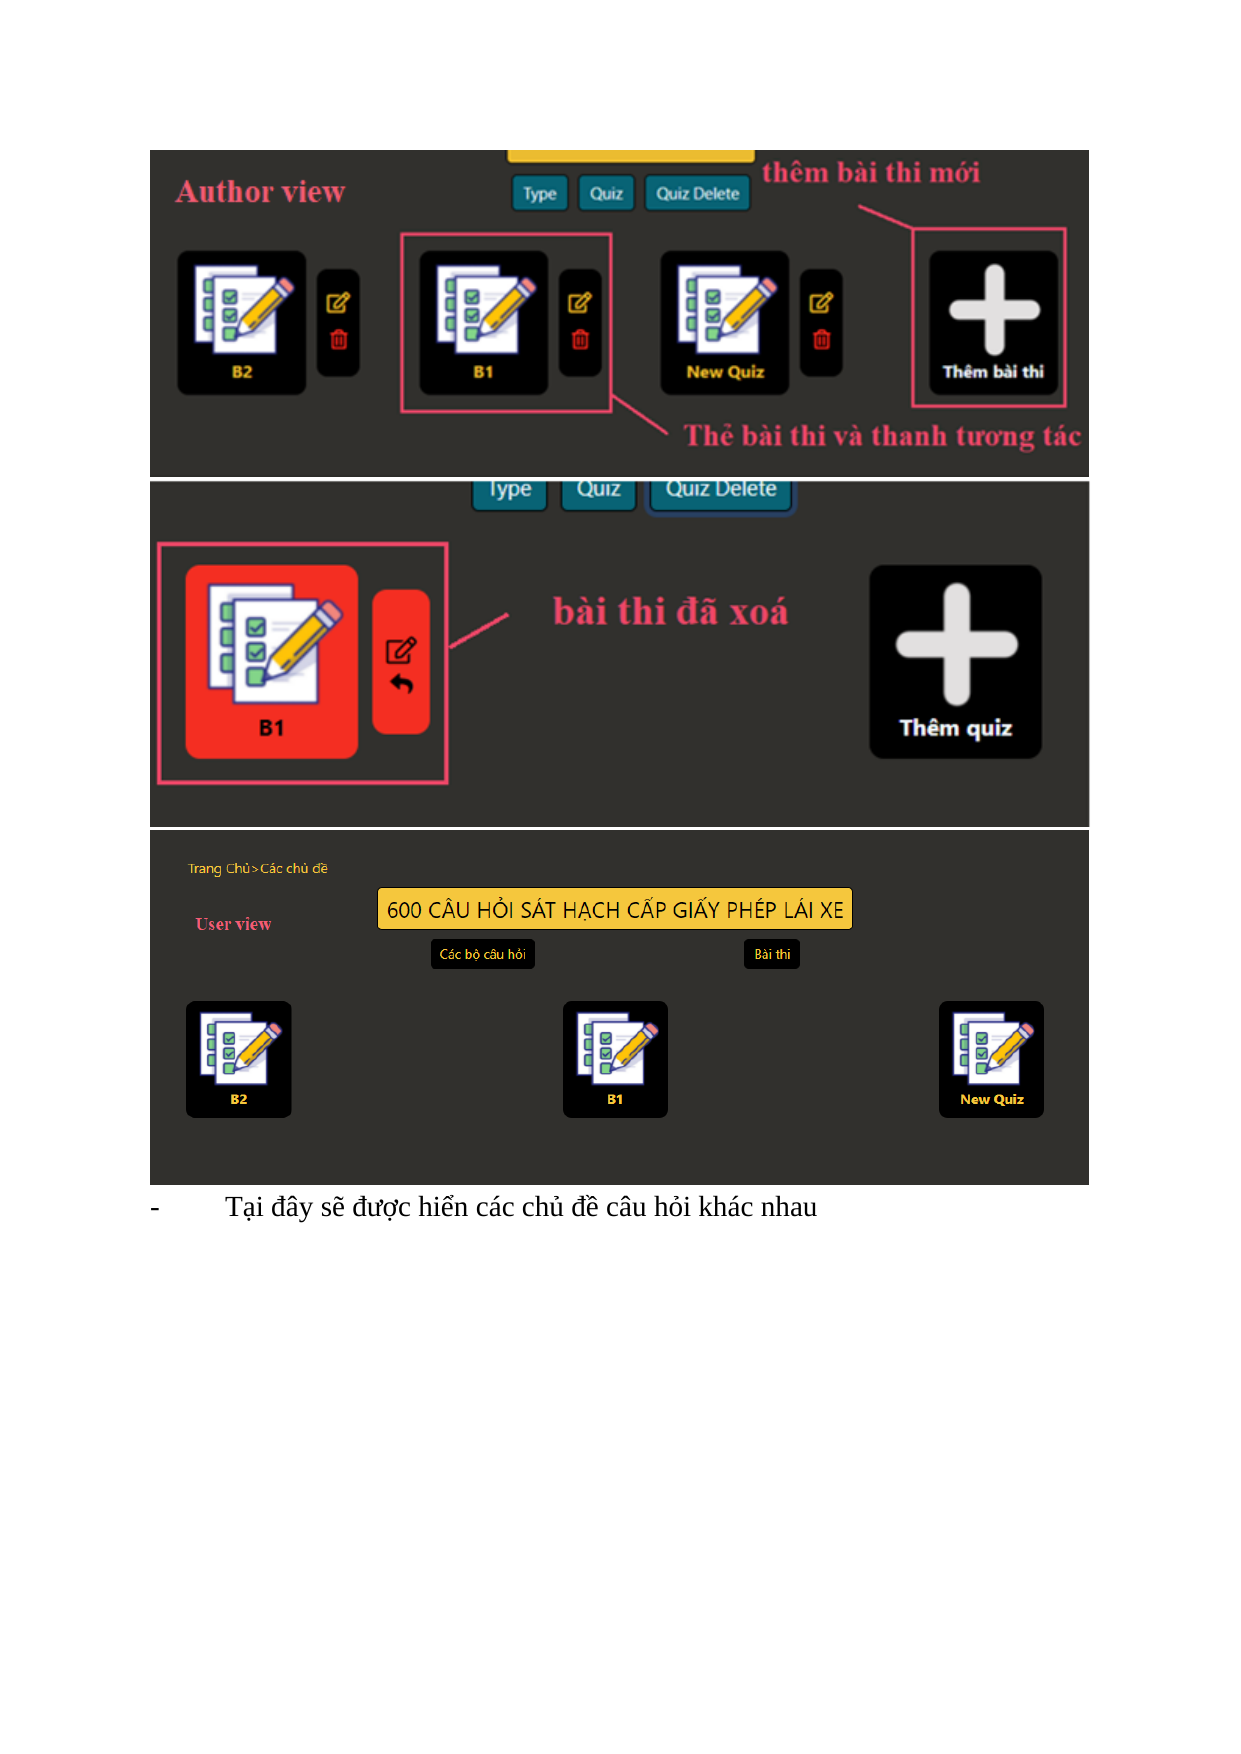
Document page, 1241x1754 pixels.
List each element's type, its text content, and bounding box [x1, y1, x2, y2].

picture [150, 480, 1091, 827]
text - Tại đây sẽ được hiển các chủ đề câu hỏi khác nhau [150, 1189, 1090, 1222]
picture [150, 150, 1089, 477]
picture [150, 830, 1089, 1185]
